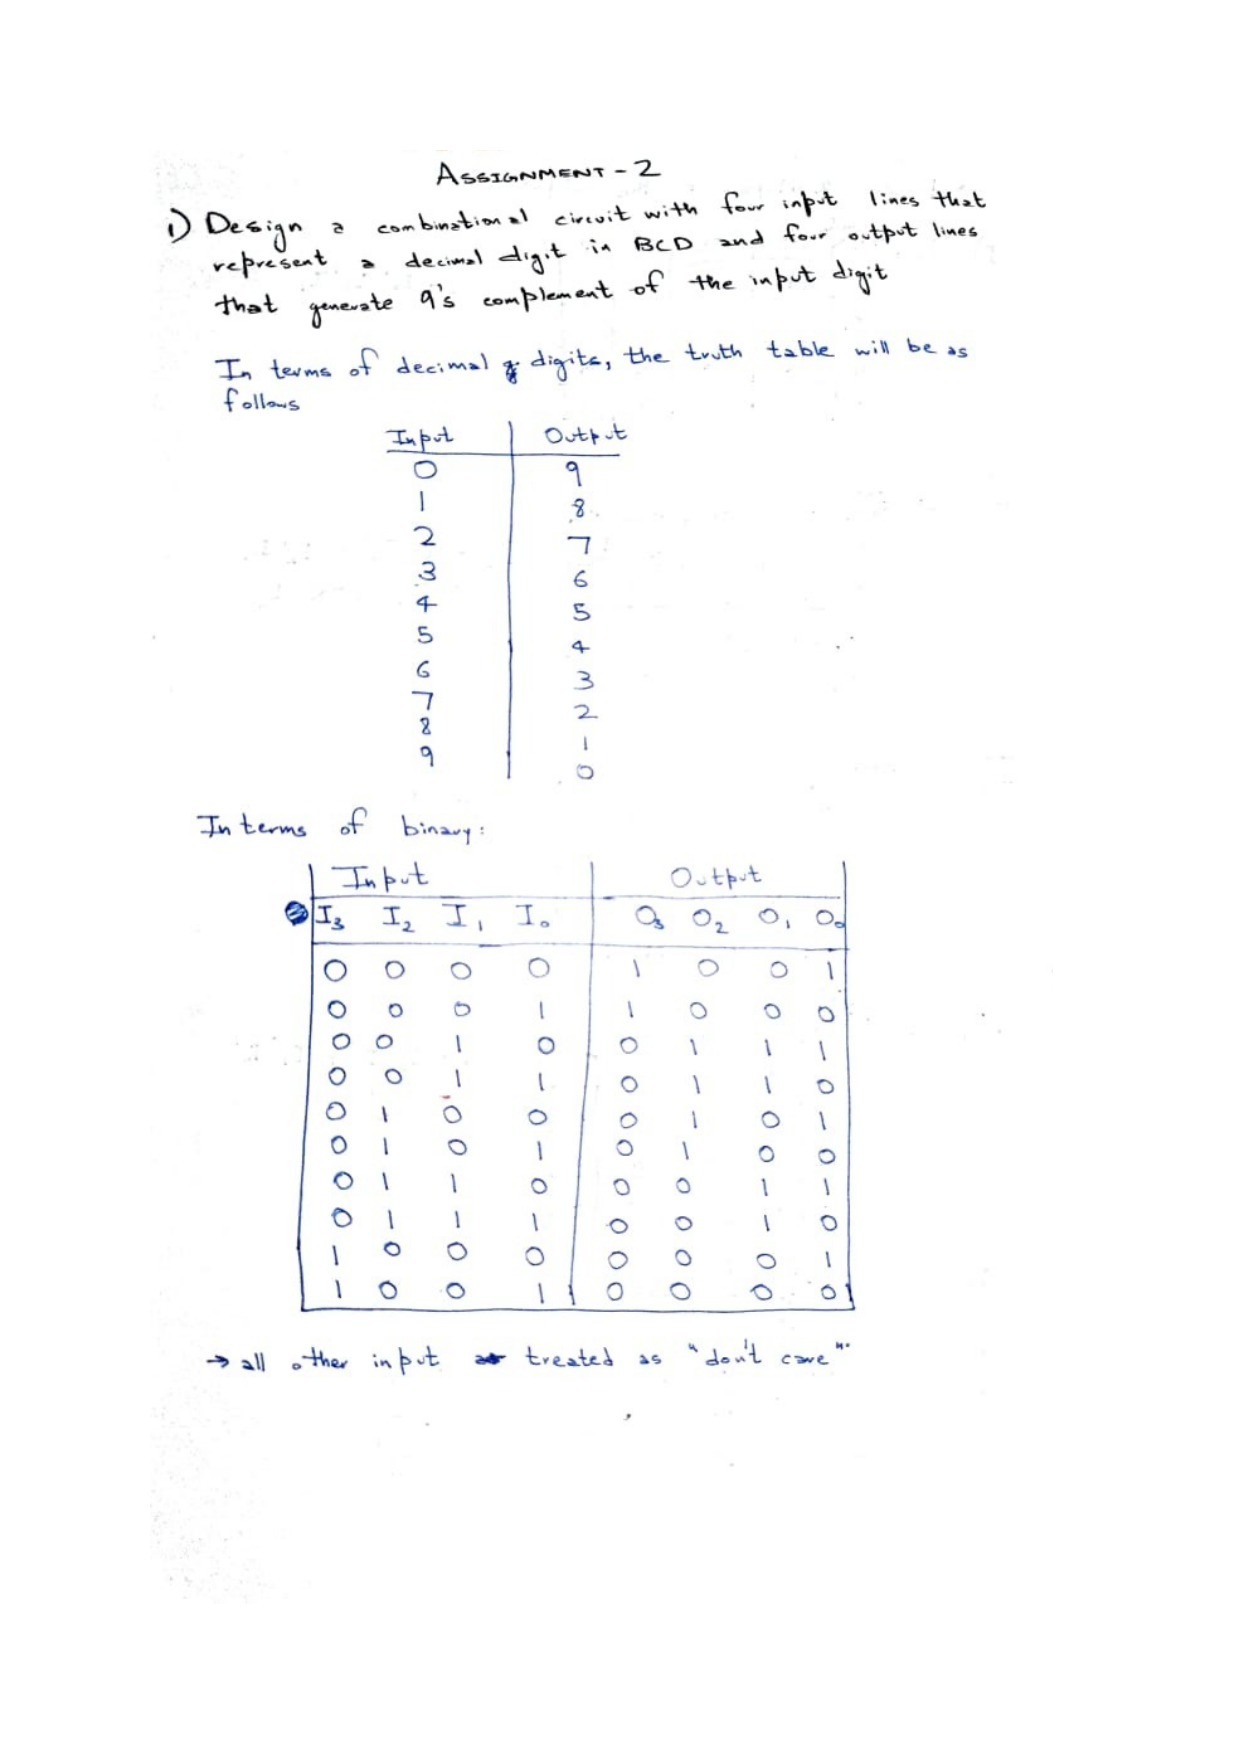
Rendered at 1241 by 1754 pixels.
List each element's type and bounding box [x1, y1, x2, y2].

picture [150, 150, 1053, 1604]
